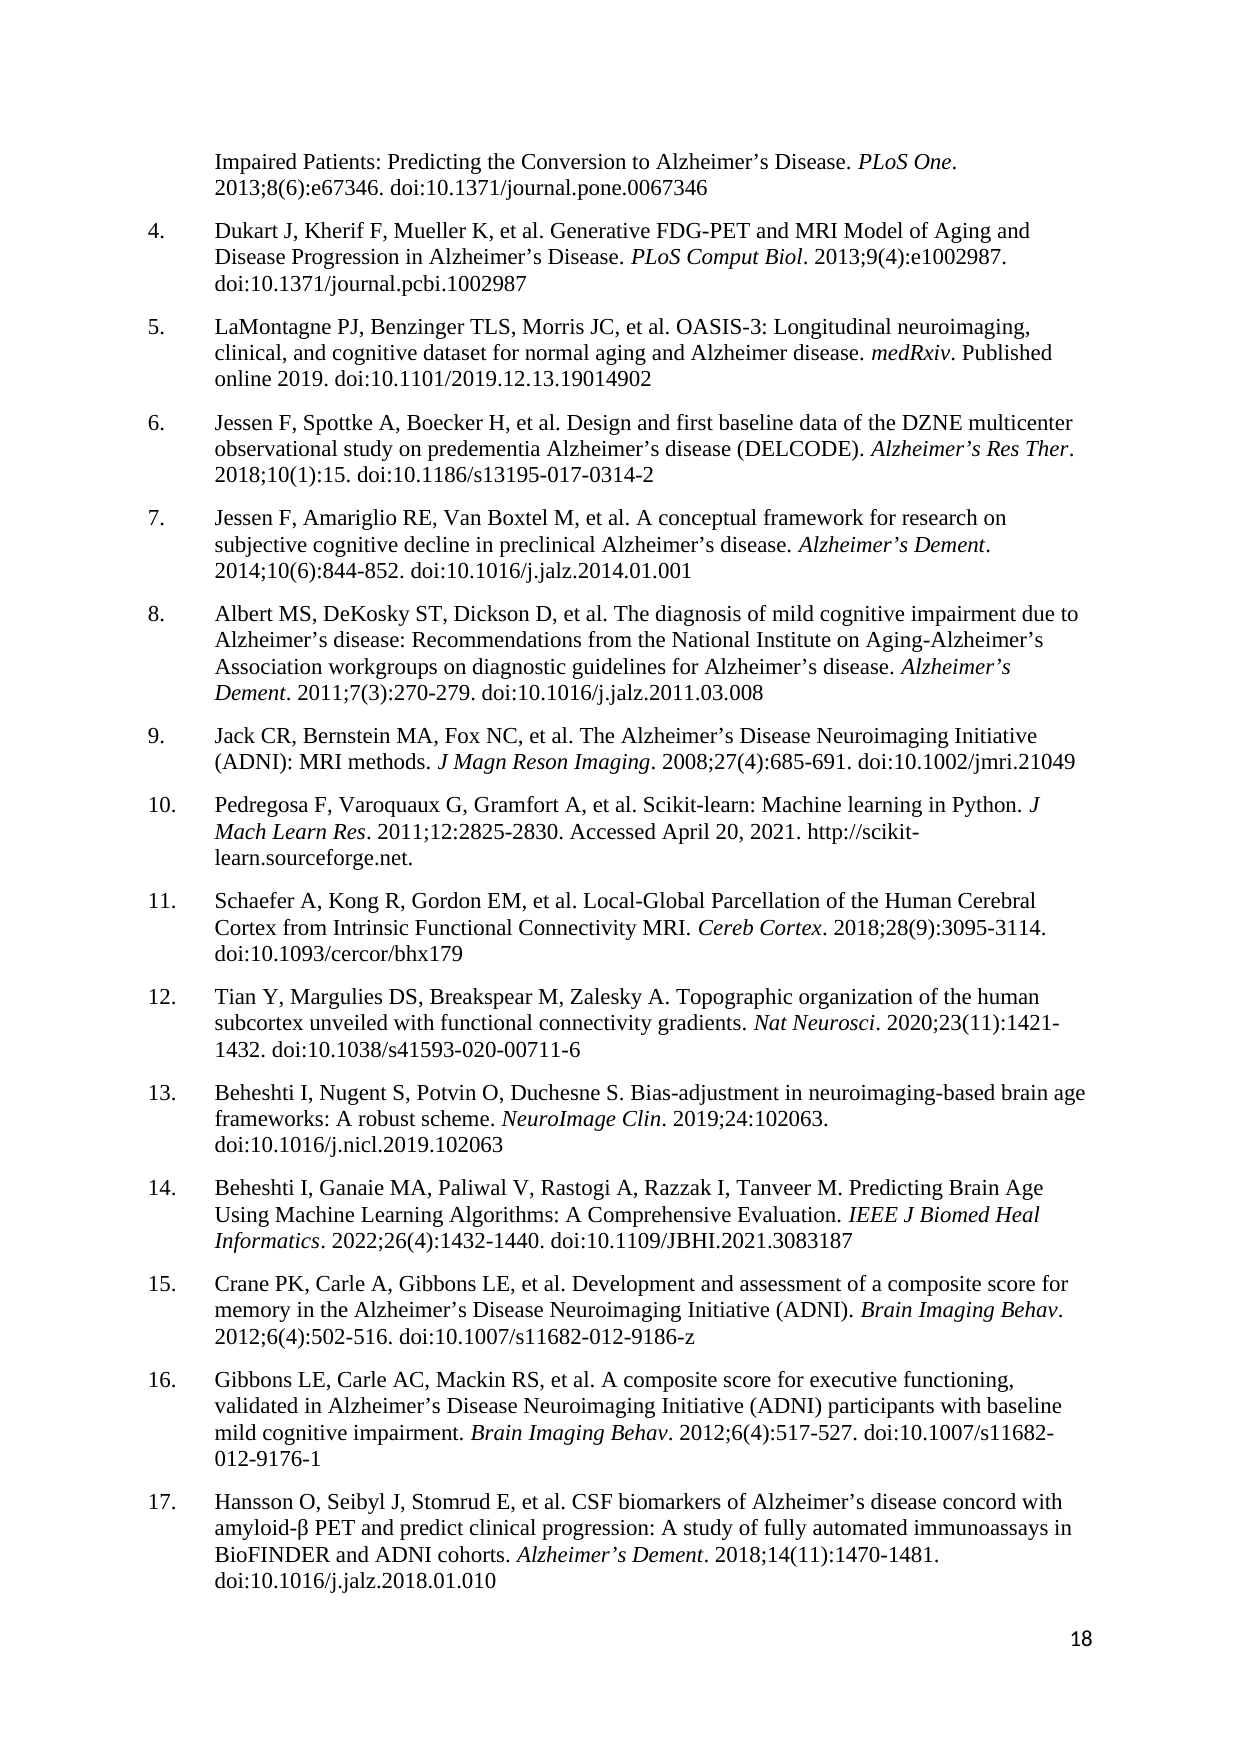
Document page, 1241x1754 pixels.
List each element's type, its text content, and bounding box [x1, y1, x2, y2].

text 4. Dukart J, Kherif F, Mueller K, et al. Generative FDG-PET and MRI Model of Aging and Disease Progression in Alzheimer’s Disease. PLoS Comput Biol. 2013;9(4):e1002987. doi:10.1371/journal.pcbi.1002987 [148, 217, 1092, 296]
text 11. Schaefer A, Kong R, Gordon EM, et al. Local-Global Parcellation of the Human Cerebral Cortex from Intrinsic Functional Connectivity MRI. Cereb Cortex. 2018;28(9):3095-3114. doi:10.1093/cercor/bhx179 [148, 887, 1092, 966]
text 8. Albert MS, DeKosky ST, Dickson D, et al. The diagnosis of mild cognitive impairment due to Alzheimer’s disease: Recommendations from the National Institute on Aging-Alzheimer’s Association workgroups on diagnostic guidelines for Alzheimer’s disease. Alzheimer’s Dement. 2011;7(3):270-279. doi:10.1016/j.jalz.2011.03.008 [148, 600, 1092, 705]
text 16. Gibbons LE, Carle AC, Mackin RS, et al. A composite score for executive functioning, validated in Alzheimer’s Disease Neuroimaging Initiative (ADNI) participants with baseline mild cognitive impairment. Brain Imaging Behav. 2012;6(4):517-527. doi:10.1007/s11682-012-9176-1 [148, 1366, 1092, 1471]
text 9. Jack CR, Bernstein MA, Fox NC, et al. The Alzheimer’s Disease Neuroimaging Initiative (ADNI): MRI methods. J Magn Reson Imaging. 2008;27(4):685-691. doi:10.1002/jmri.21049 [148, 722, 1092, 775]
text 13. Beheshti I, Nugent S, Potvin O, Duchesne S. Bias-adjustment in neuroimaging-based brain age frameworks: A robust scheme. NeuroImage Clin. 2019;24:102063. doi:10.1016/j.nicl.2019.102063 [148, 1079, 1092, 1158]
text 10. Pedregosa F, Varoquaux G, Gramfort A, et al. Scikit-learn: Machine learning in Python. J Mach Learn Res. 2011;12:2825-2830. Accessed April 20, 2021. http://scikit-learn.sourceforge.net. [148, 791, 1092, 871]
text 14. Beheshti I, Ganaie MA, Paliwal V, Rastogi A, Razzak I, Tanveer M. Predicting Brain Age Using Machine Learning Algorithms: A Comprehensive Evaluation. IEEE J Biomed Heal Informatics. 2022;26(4):1432-1440. doi:10.1109/JBHI.2021.3083187 [148, 1174, 1092, 1253]
text 6. Jessen F, Spottke A, Boecker H, et al. Design and first baseline data of the DZNE multicenter observational study on predementia Alzheimer’s disease (DELCODE). Alzheimer’s Res Ther. 2018;10(1):15. doi:10.1186/s13195-017-0314-2 [148, 408, 1092, 488]
text 15. Crane PK, Carle A, Gibbons LE, et al. Development and assessment of a composite score for memory in the Alzheimer’s Disease Neuroimaging Initiative (ADNI). Brain Imaging Behav. 2012;6(4):502-516. doi:10.1007/s11682-012-9186-z [148, 1270, 1092, 1349]
text 7. Jessen F, Amariglio RE, Van Boxtel M, et al. A conceptual framework for research on subjective cognitive decline in preclinical Alzheimer’s disease. Alzheimer’s Dement. 2014;10(6):844-852. doi:10.1016/j.jalz.2014.01.001 [148, 504, 1092, 583]
text 12. Tian Y, Margulies DS, Breakspear M, Zalesky A. Topographic organization of the human subcortex unveiled with functional connectivity gradients. Nat Neurosci. 2020;23(11):1421-1432. doi:10.1038/s41593-020-00711-6 [148, 983, 1092, 1062]
text 5. LaMontagne PJ, Benzinger TLS, Morris JC, et al. OASIS-3: Longitudinal neuroimaging, clinical, and cognitive dataset for normal aging and Alzheimer disease. medRxiv. Published online 2019. doi:10.1101/2019.12.13.19014902 [148, 313, 1092, 392]
text 17. Hansson O, Seibyl J, Stomrud E, et al. CSF biomarkers of Alzheimer’s disease concord with amyloid-β PET and predict clinical progression: A study of fully automated immunoassays in BioFINDER and ADNI cohorts. Alzheimer’s Dement. 2018;14(11):1470-1481. doi:10.1016/j.jalz.2018.01.010 [148, 1488, 1092, 1593]
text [148, 148, 1092, 200]
